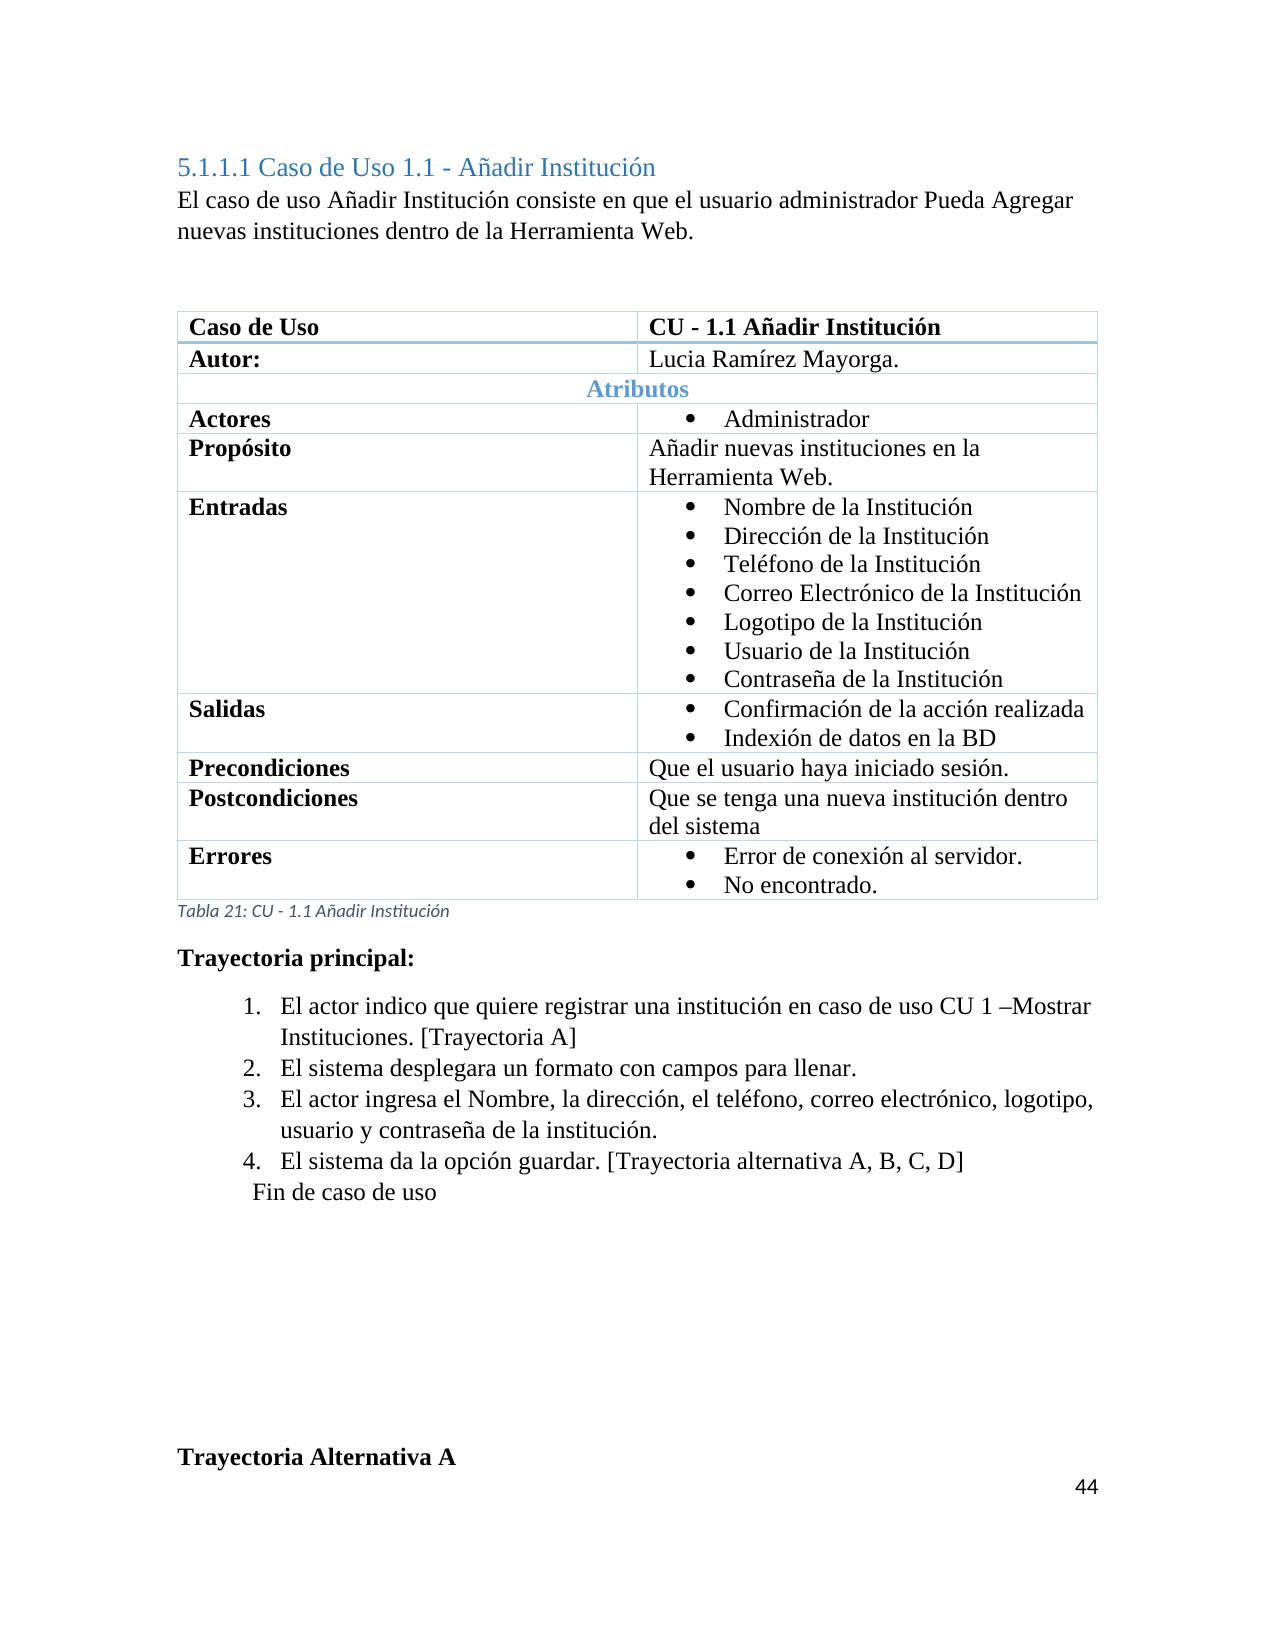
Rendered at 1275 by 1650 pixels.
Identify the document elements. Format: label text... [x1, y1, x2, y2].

list Fin de caso de uso [252, 1177, 1098, 1206]
text Trayectoria Alternativa A [177, 1442, 1098, 1471]
list El sistema da la opción guardar. [Trayectoria alternativa A, B, C, D] [243, 1146, 1098, 1175]
table_cell Salidas [178, 694, 637, 752]
list El actor indico que quiere registrar una institución en caso de uso CU 1 –Mostrar Instituciones. [Trayectoria A] [243, 991, 1098, 1051]
table_cell Que el usuario haya iniciado sesión. [638, 753, 1097, 782]
table_cell Lucia Ramírez Mayorga. [638, 344, 1097, 373]
table_header CU - 1.1 Añadir Institución [638, 312, 1097, 341]
text Trayectoria principal: [177, 943, 1098, 972]
table_cell Añadir nuevas instituciones en la Herramienta Web. [638, 434, 1097, 491]
table_cell Atributos [178, 374, 1097, 403]
table_cell Propósito [178, 434, 637, 491]
table_cell Que se tenga una nueva institución dentro del sistema [638, 783, 1097, 840]
table_cell Postcondiciones [178, 783, 637, 840]
table_cell Autor: [178, 344, 637, 373]
table_cell Nombre de la Institución Dirección de la Institución Teléfono de la Institución Correo Electrónico de la Institución Logotipo de la Institución Usuario de la Institución Contraseña de la Institución [638, 492, 1097, 693]
table_cell Confirmación de la acción realizada Indexión de datos en la BD [638, 694, 1097, 752]
table_cell Errores [178, 841, 637, 899]
table_cell Error de conexión al servidor. No encontrado. [638, 841, 1097, 899]
table_cell Entradas [178, 492, 637, 693]
subtitle 5.1.1.1 Caso de Uso 1.1 - Añadir Institución [177, 151, 1098, 182]
list El sistema desplegara un formato con campos para llenar. [243, 1053, 1098, 1082]
table_cell Precondiciones [178, 753, 637, 782]
table_header Caso de Uso [178, 312, 637, 341]
table_cell Actores [178, 404, 637, 432]
text El caso de uso Añadir Institución consiste en que el usuario administrador Pueda Agregar nuevas instituciones dentro de la Herramienta Web. [177, 185, 1098, 244]
list El actor ingresa el Nombre, la dirección, el teléfono, correo electrónico, logotipo, usuario y contraseña de la institución. [243, 1084, 1098, 1144]
table_cell Administrador [638, 404, 1097, 432]
